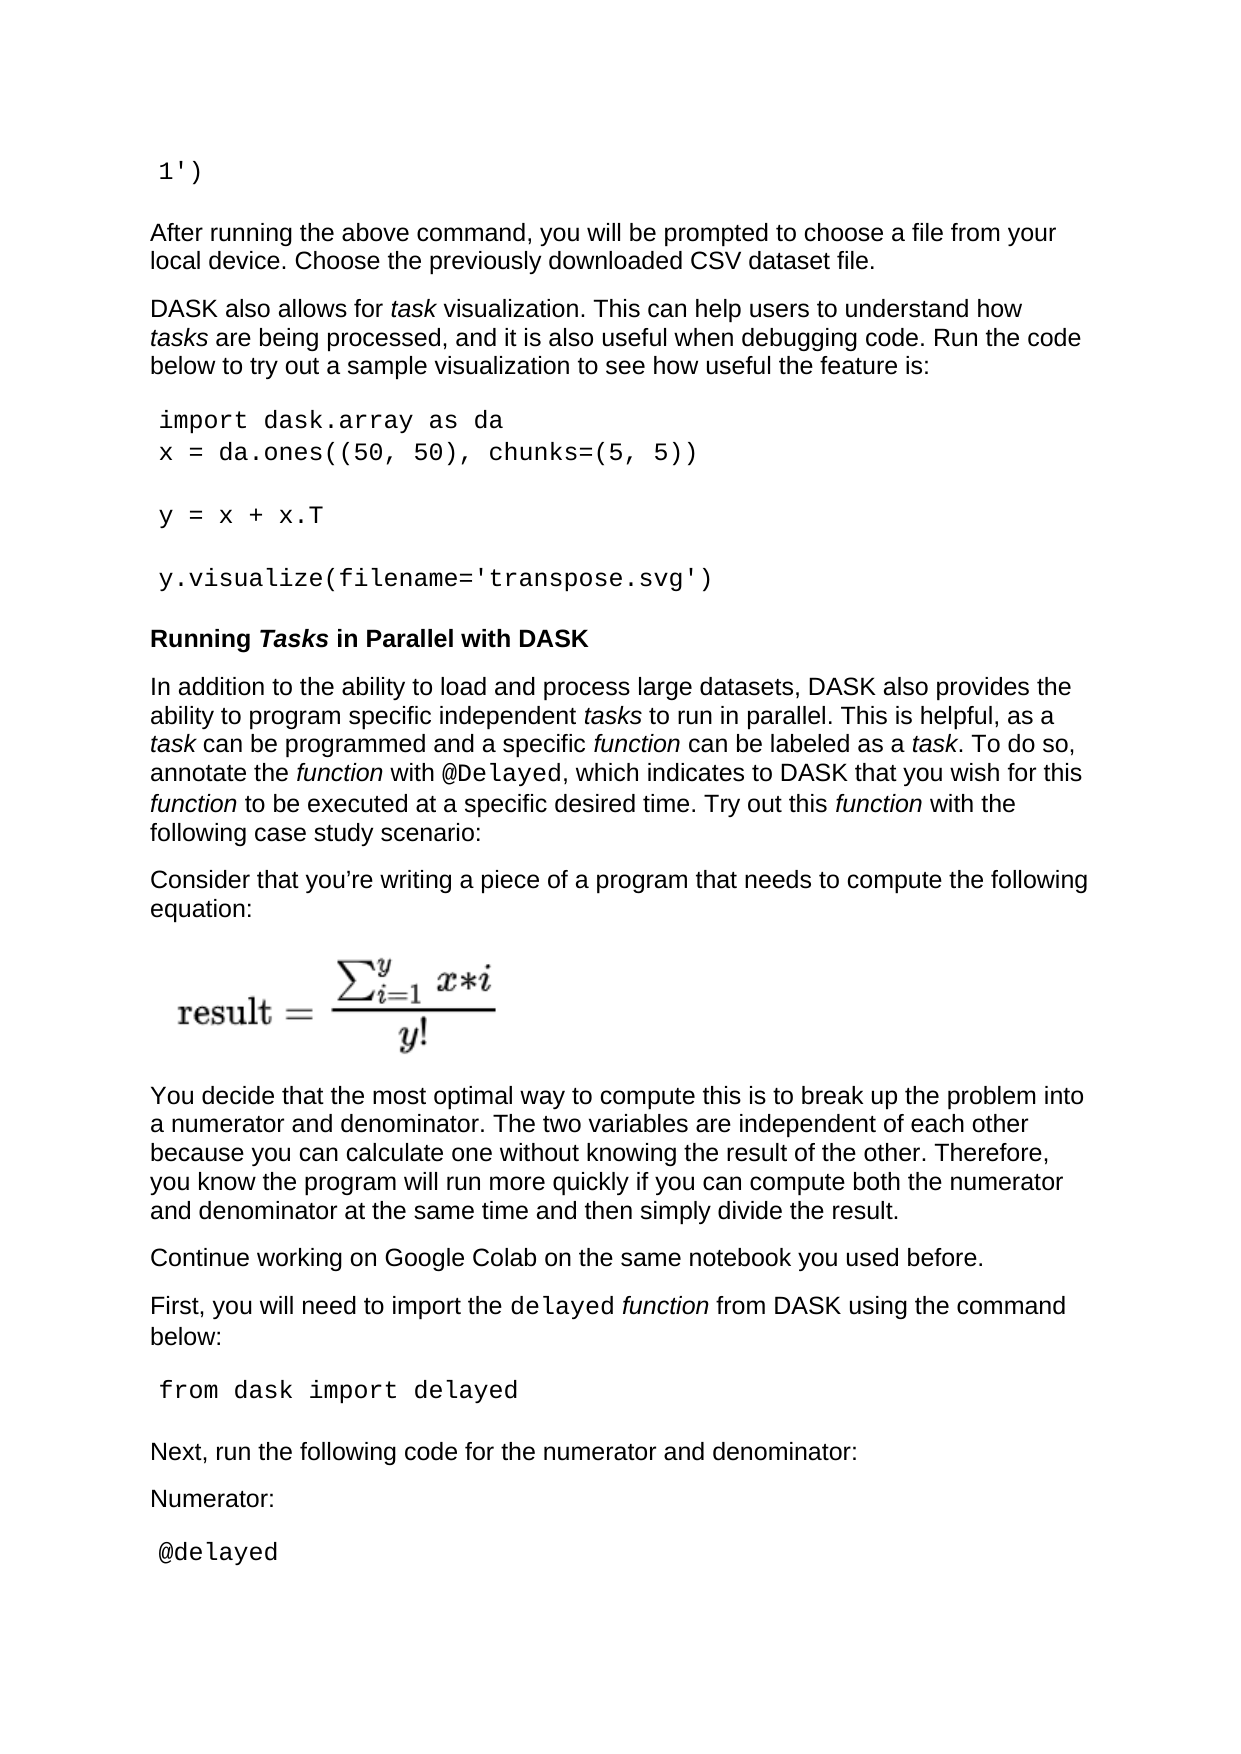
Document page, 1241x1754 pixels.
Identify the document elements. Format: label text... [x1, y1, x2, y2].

table_header from dask import delayed [150, 1369, 1073, 1418]
text After running the above command, you will be prompted to choose a file from your local device. Choose the previously downloaded CSV dataset file. [150, 218, 1090, 275]
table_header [150, 150, 1073, 199]
text Consider that you’re writing a piece of a program that needs to compute the following equation: [150, 865, 1090, 923]
text Running Tasks in Parallel with DASK [150, 624, 1090, 653]
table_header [150, 1532, 1073, 1604]
text You decide that the most optimal way to compute this is to break up the problem into a numerator and denominator. The two variables are independent of each other because you can calculate one without knowing the result of the other. Therefore, you know the program will run more quickly if you can compute both the numerator and denominator at the same time and then simply divide the result. [150, 1081, 1090, 1224]
text Numerator: [150, 1484, 1090, 1513]
text In addition to the ability to load and process large datasets, DASK also provides the ability to program specific independent tasks to run in parallel. This is helpful, as a task can be programmed and a specific function can be labeled as a task. To do so, annotate the function with @Delayed, which indicates to DASK that you wish for this function to be executed at a specific desired time. Try out this function with the following case study scenario: [150, 672, 1090, 847]
table_header import dask.array as da x = da.ones((50, 50), chunks=(5, 5)) y = x + x.T y.visualize(filename='transpose.svg') [150, 399, 1073, 606]
text First, you will need to import the delayed function from DASK using the command below: [150, 1291, 1090, 1350]
text Next, run the following code for the numerator and denominator: [150, 1437, 1090, 1465]
text DASK also allows for task visualization. This can help users to understand how tasks are being processed, and it is also useful when debugging code. Run the code below to try out a sample visualization to see how useful the feature is: [150, 294, 1090, 380]
picture [150, 941, 535, 1062]
text Continue working on Google Colab on the same notebook you used before. [150, 1243, 1090, 1272]
